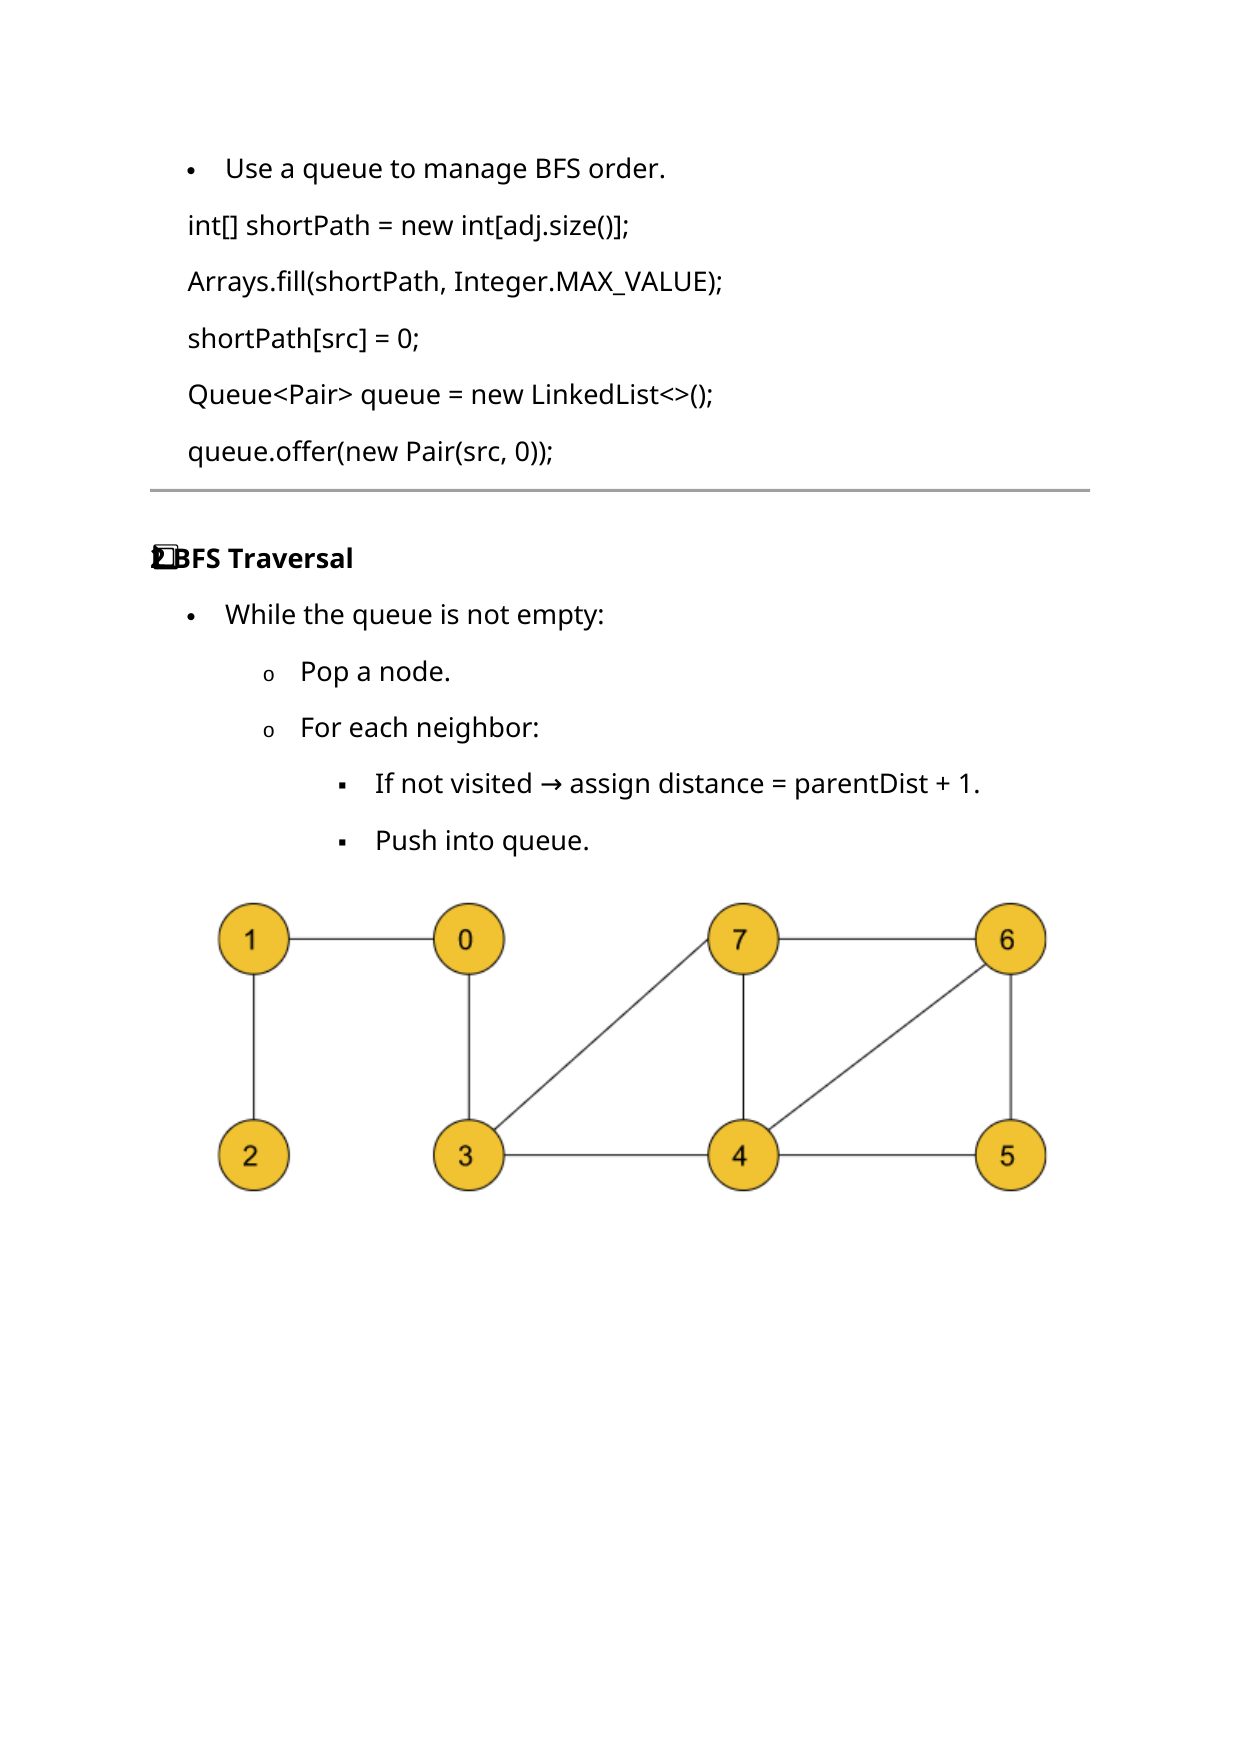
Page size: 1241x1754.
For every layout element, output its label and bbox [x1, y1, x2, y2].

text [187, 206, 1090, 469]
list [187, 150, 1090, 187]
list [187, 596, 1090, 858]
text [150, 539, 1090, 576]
picture [150, 877, 1091, 1233]
